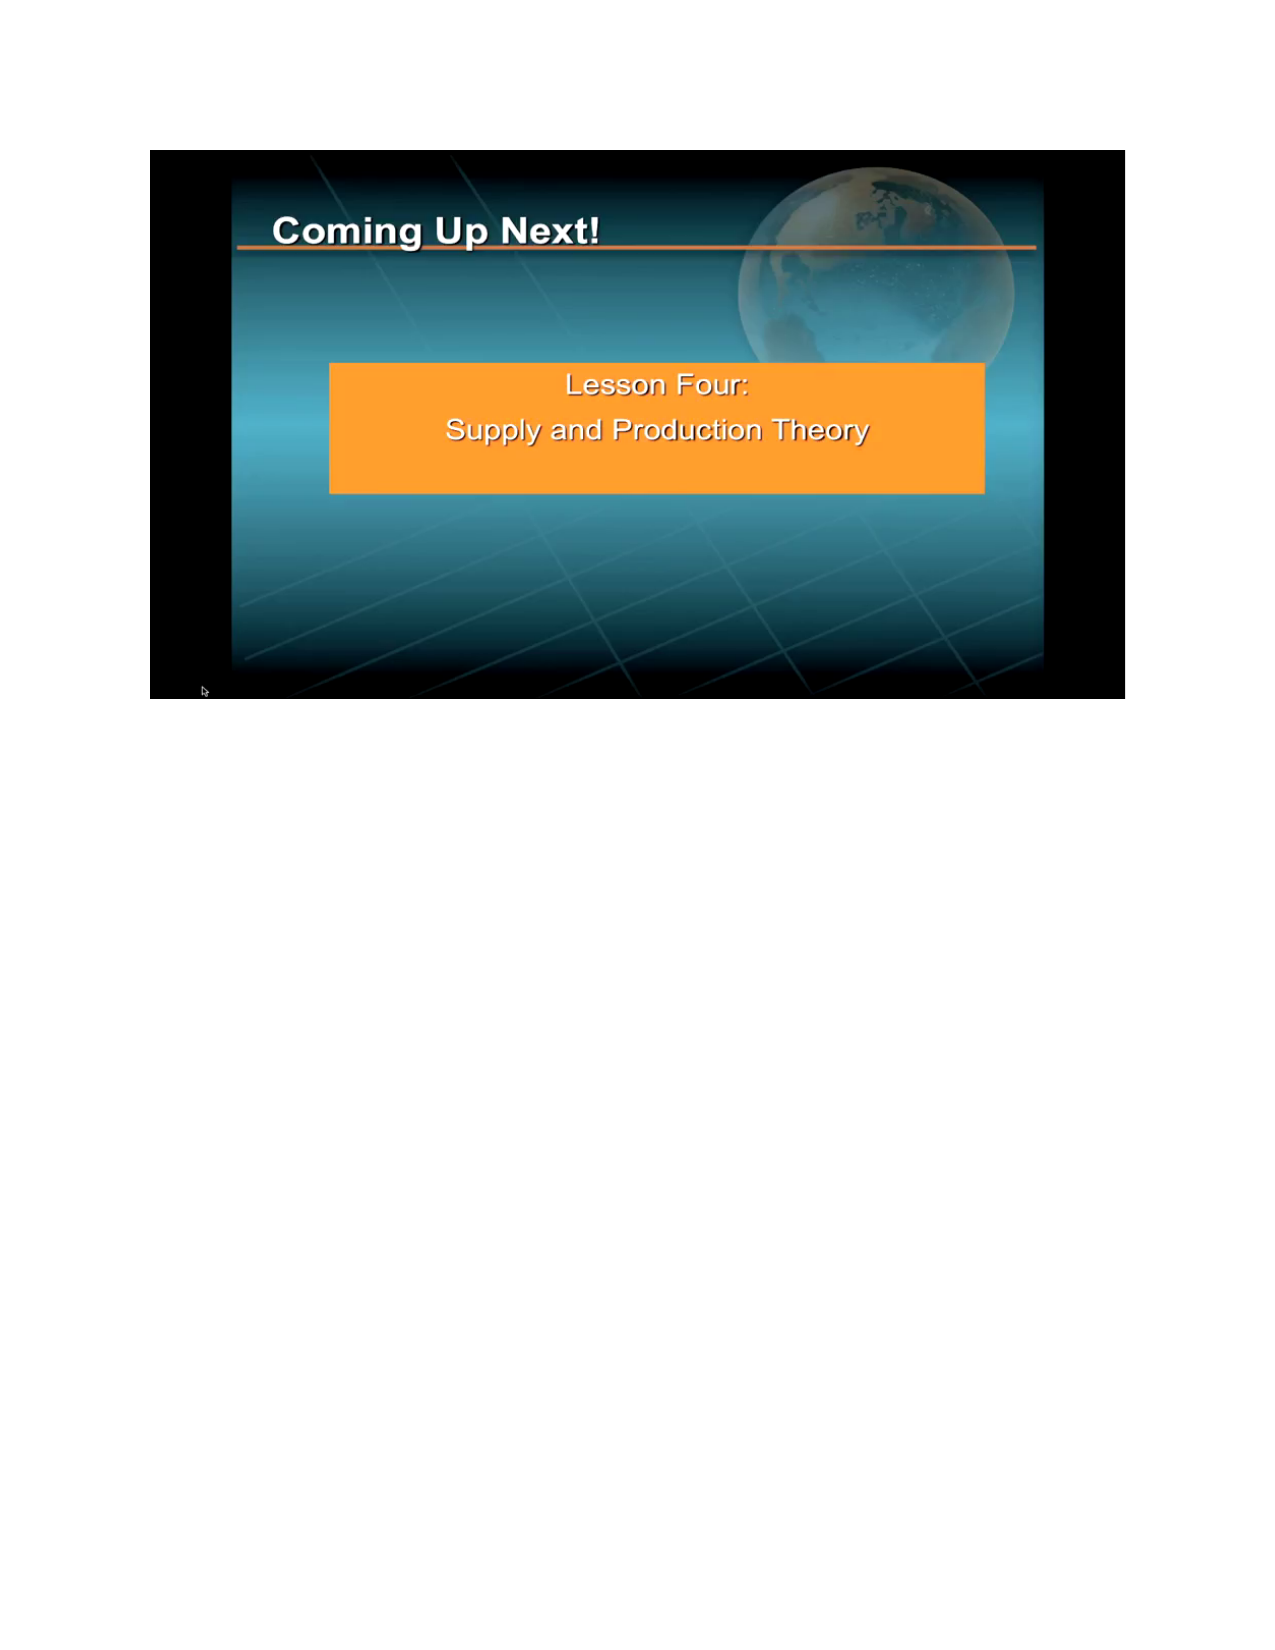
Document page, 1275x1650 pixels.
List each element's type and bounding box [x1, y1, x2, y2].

picture [150, 150, 1125, 699]
